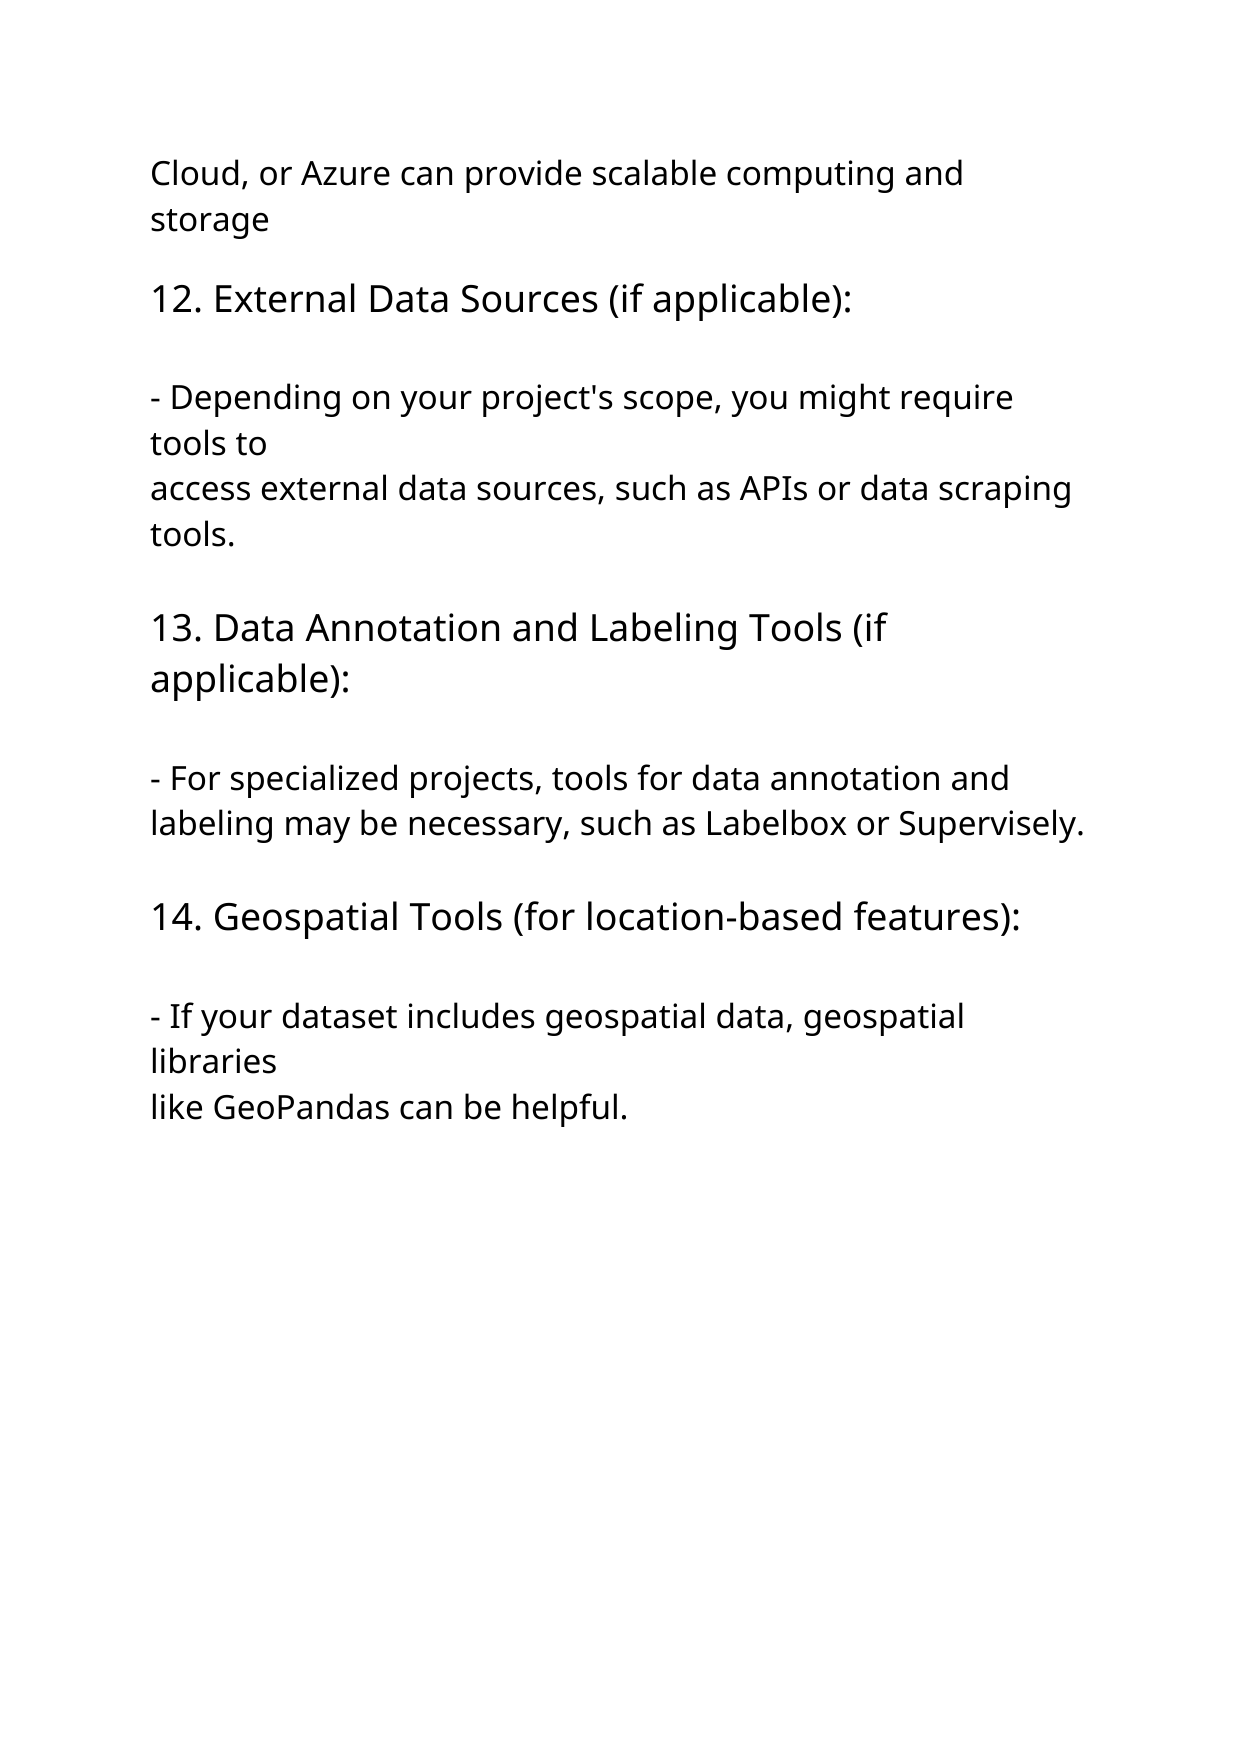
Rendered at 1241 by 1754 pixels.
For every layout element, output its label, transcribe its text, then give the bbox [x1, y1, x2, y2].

text 13. Data Annotation and Labeling Tools (if applicable): [150, 601, 1090, 703]
text 14. Geospatial Tools (for location-based features): [150, 891, 1090, 942]
text 12. External Data Sources (if applicable): [150, 272, 1090, 323]
text Cloud, or Azure can provide scalable computing and storage [150, 150, 1090, 241]
text - Depending on your project's scope, you might require tools to [150, 374, 1090, 465]
text access external data sources, such as APIs or data scraping tools. [150, 465, 1090, 556]
text - If your dataset includes geospatial data, geospatial libraries [150, 993, 1090, 1083]
text - For specialized projects, tools for data annotation and [150, 754, 1090, 800]
text like GeoPandas can be helpful. [150, 1083, 1090, 1129]
text labeling may be necessary, such as Labelbox or Supervisely. [150, 800, 1090, 845]
